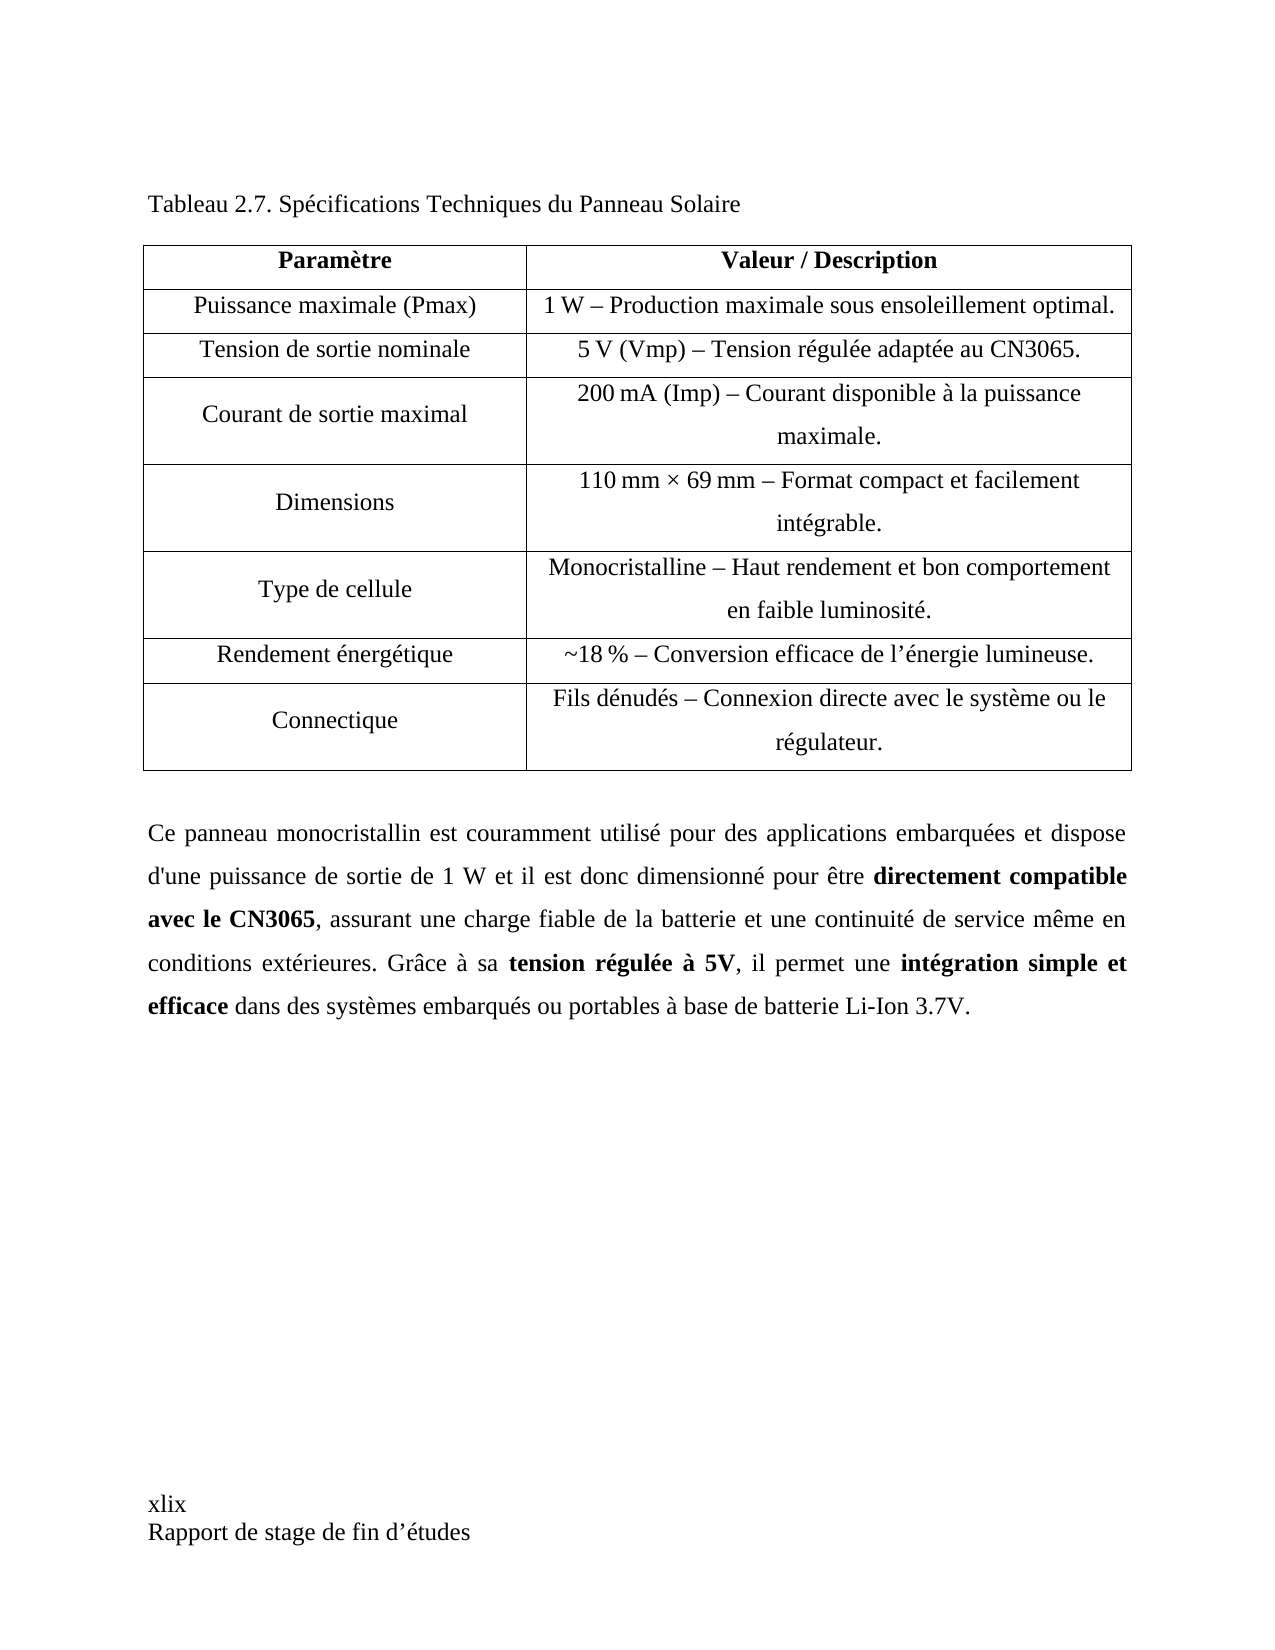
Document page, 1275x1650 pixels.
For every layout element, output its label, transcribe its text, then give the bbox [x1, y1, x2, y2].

table_cell Fils dénudés – Connexion directe avec le système ou le régulateur. [527, 684, 1131, 769]
table_cell ~18 % – Conversion efficace de l’énergie lumineuse. [527, 639, 1131, 682]
text Tableau 2.7. Spécifications Techniques du Panneau Solaire [148, 189, 1127, 218]
text Ce panneau monocristallin est couramment utilisé pour des applications embarquées et dispose d'une puissance de sortie de 1 W et il est donc dimensionné pour être directement compatible avec le CN3065, assurant une charge fiable de la batterie et une continuité de service même en conditions extérieures. Grâce à sa tension régulée à 5V, il permet une intégration simple et efficace dans des systèmes embarqués ou portables à base de batterie Li-Ion 3.7V. [148, 818, 1127, 1019]
table_cell Type de cellule [144, 552, 526, 638]
table_cell 110 mm × 69 mm – Format compact et facilement intégrable. [527, 465, 1131, 551]
table_header Valeur / Description [527, 246, 1131, 289]
table_cell Monocristalline – Haut rendement et bon comportement en faible luminosité. [527, 552, 1131, 638]
table_cell Courant de sortie maximal [144, 378, 526, 464]
table_header Paramètre [144, 246, 526, 289]
table_cell Connectique [144, 684, 526, 769]
table_cell Dimensions [144, 465, 526, 551]
table_cell 200 mA (Imp) – Courant disponible à la puissance maximale. [527, 378, 1131, 464]
table_cell Rendement énergétique [144, 639, 526, 682]
table_cell 5 V (Vmp) – Tension régulée adaptée au CN3065. [527, 334, 1131, 377]
table_cell Puissance maximale (Pmax) [144, 290, 526, 333]
table_cell Tension de sortie nominale [144, 334, 526, 377]
table_cell 1 W – Production maximale sous ensoleillement optimal. [527, 290, 1131, 333]
